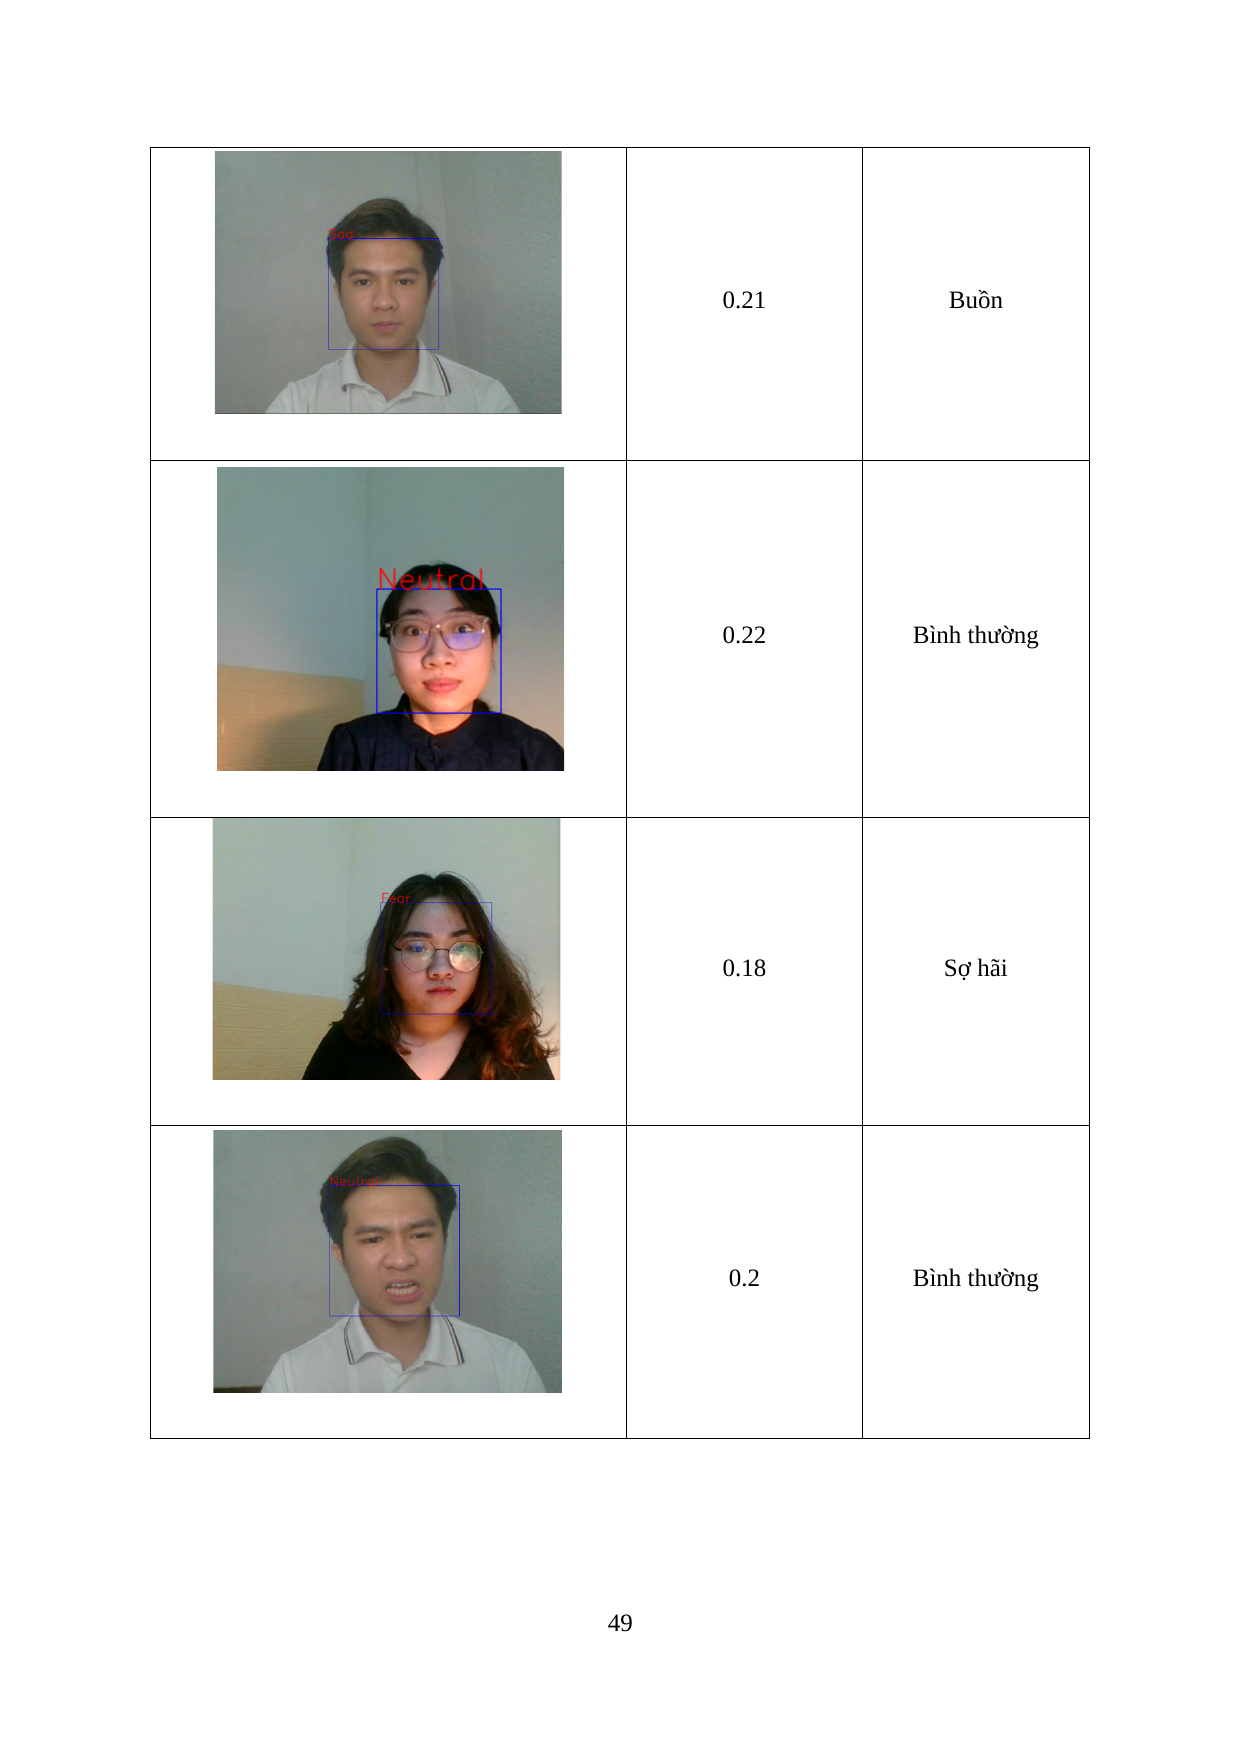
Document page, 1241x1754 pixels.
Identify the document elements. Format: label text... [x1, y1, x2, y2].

table_cell Bình thường [863, 1126, 1089, 1438]
picture [214, 151, 562, 414]
picture [213, 1130, 562, 1393]
picture [212, 818, 561, 1080]
table_cell [151, 1126, 626, 1438]
table_cell Sợ hãi [863, 818, 1089, 1125]
table_cell 0.21 [627, 148, 862, 460]
table_cell 0.22 [627, 461, 862, 817]
table_cell Buồn [863, 148, 1089, 460]
picture [217, 467, 565, 771]
table_cell Bình thường [863, 461, 1089, 817]
table_cell 0.2 [627, 1126, 862, 1438]
table_cell 0.18 [627, 818, 862, 1125]
table_cell [151, 818, 626, 1125]
table_cell [151, 461, 626, 817]
table_cell [151, 148, 626, 460]
